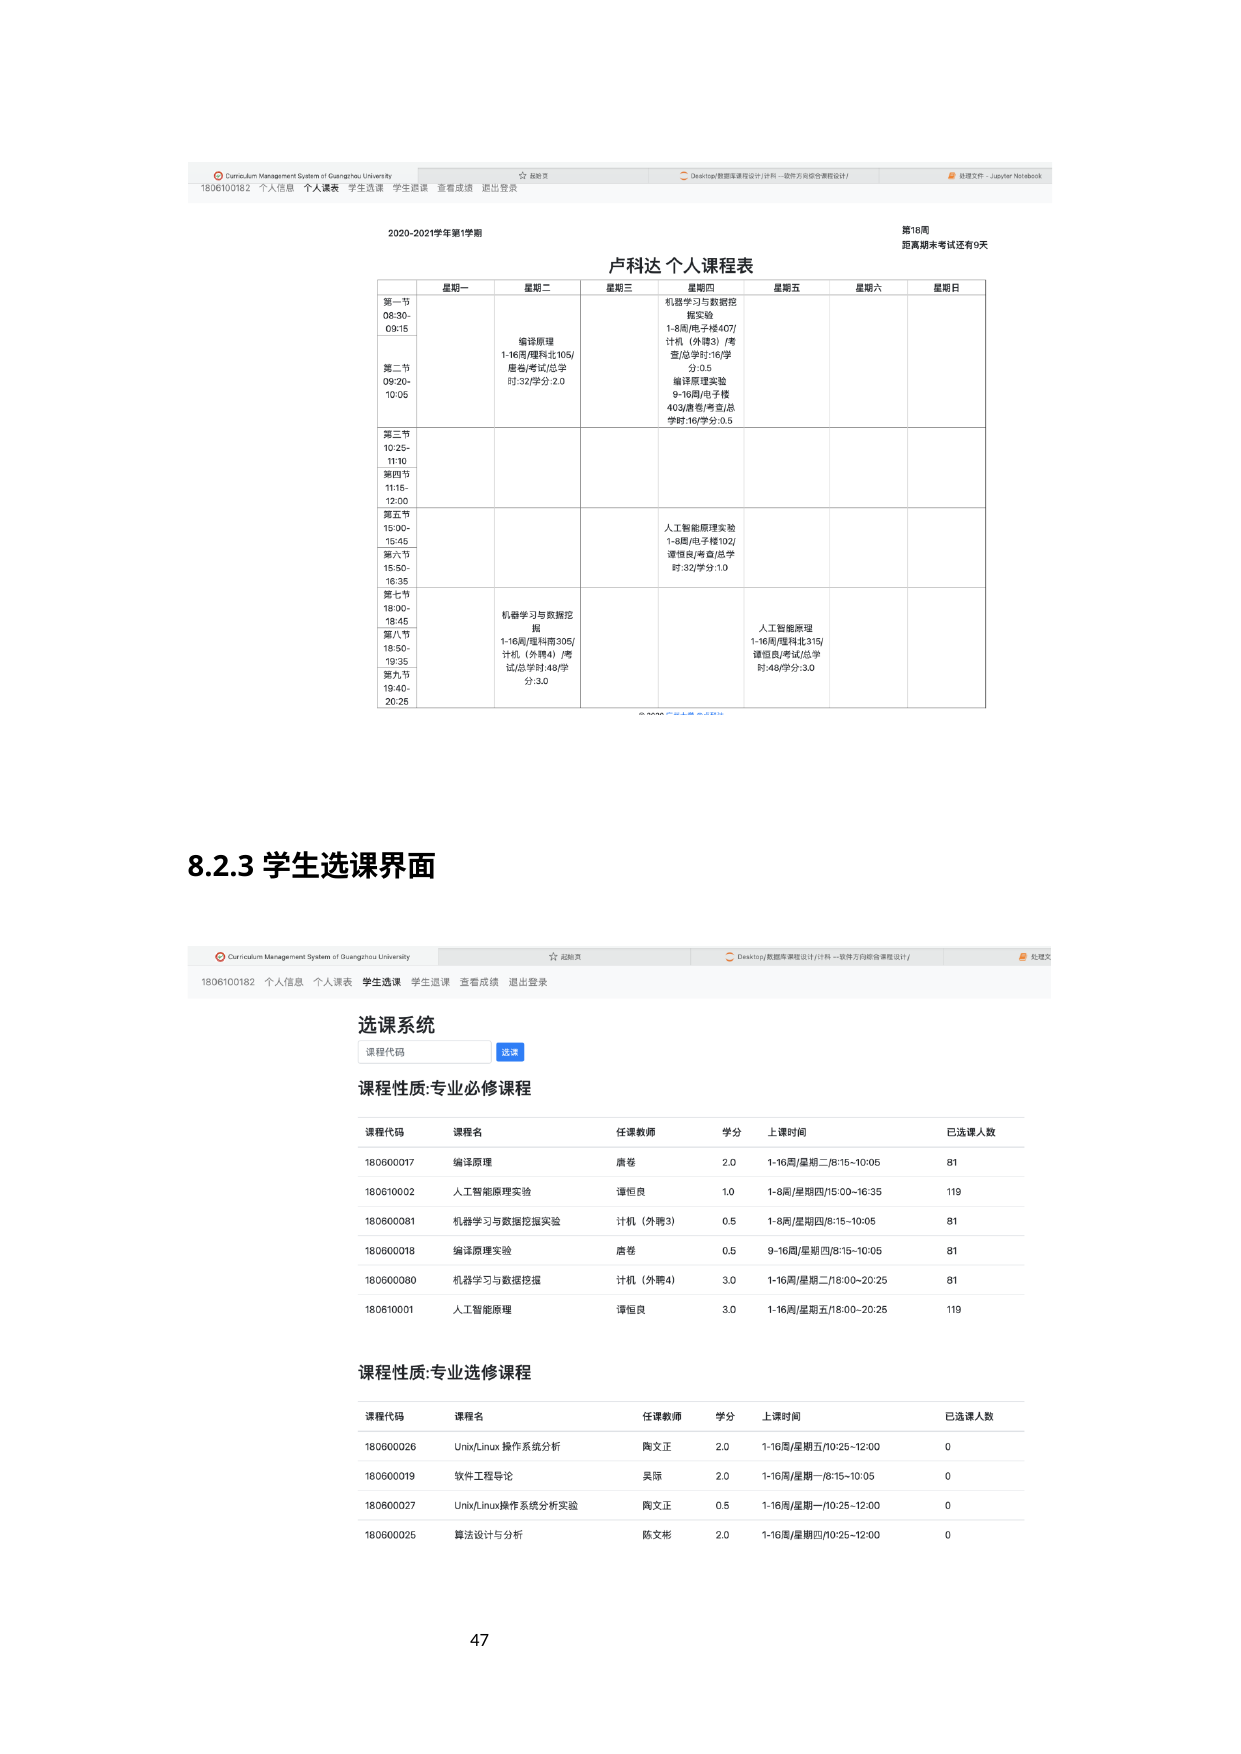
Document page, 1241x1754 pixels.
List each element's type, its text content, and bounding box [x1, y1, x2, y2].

list 8.2.3 学生选课界面 [187, 833, 1053, 898]
picture [187, 946, 1051, 1547]
picture [188, 162, 1053, 715]
